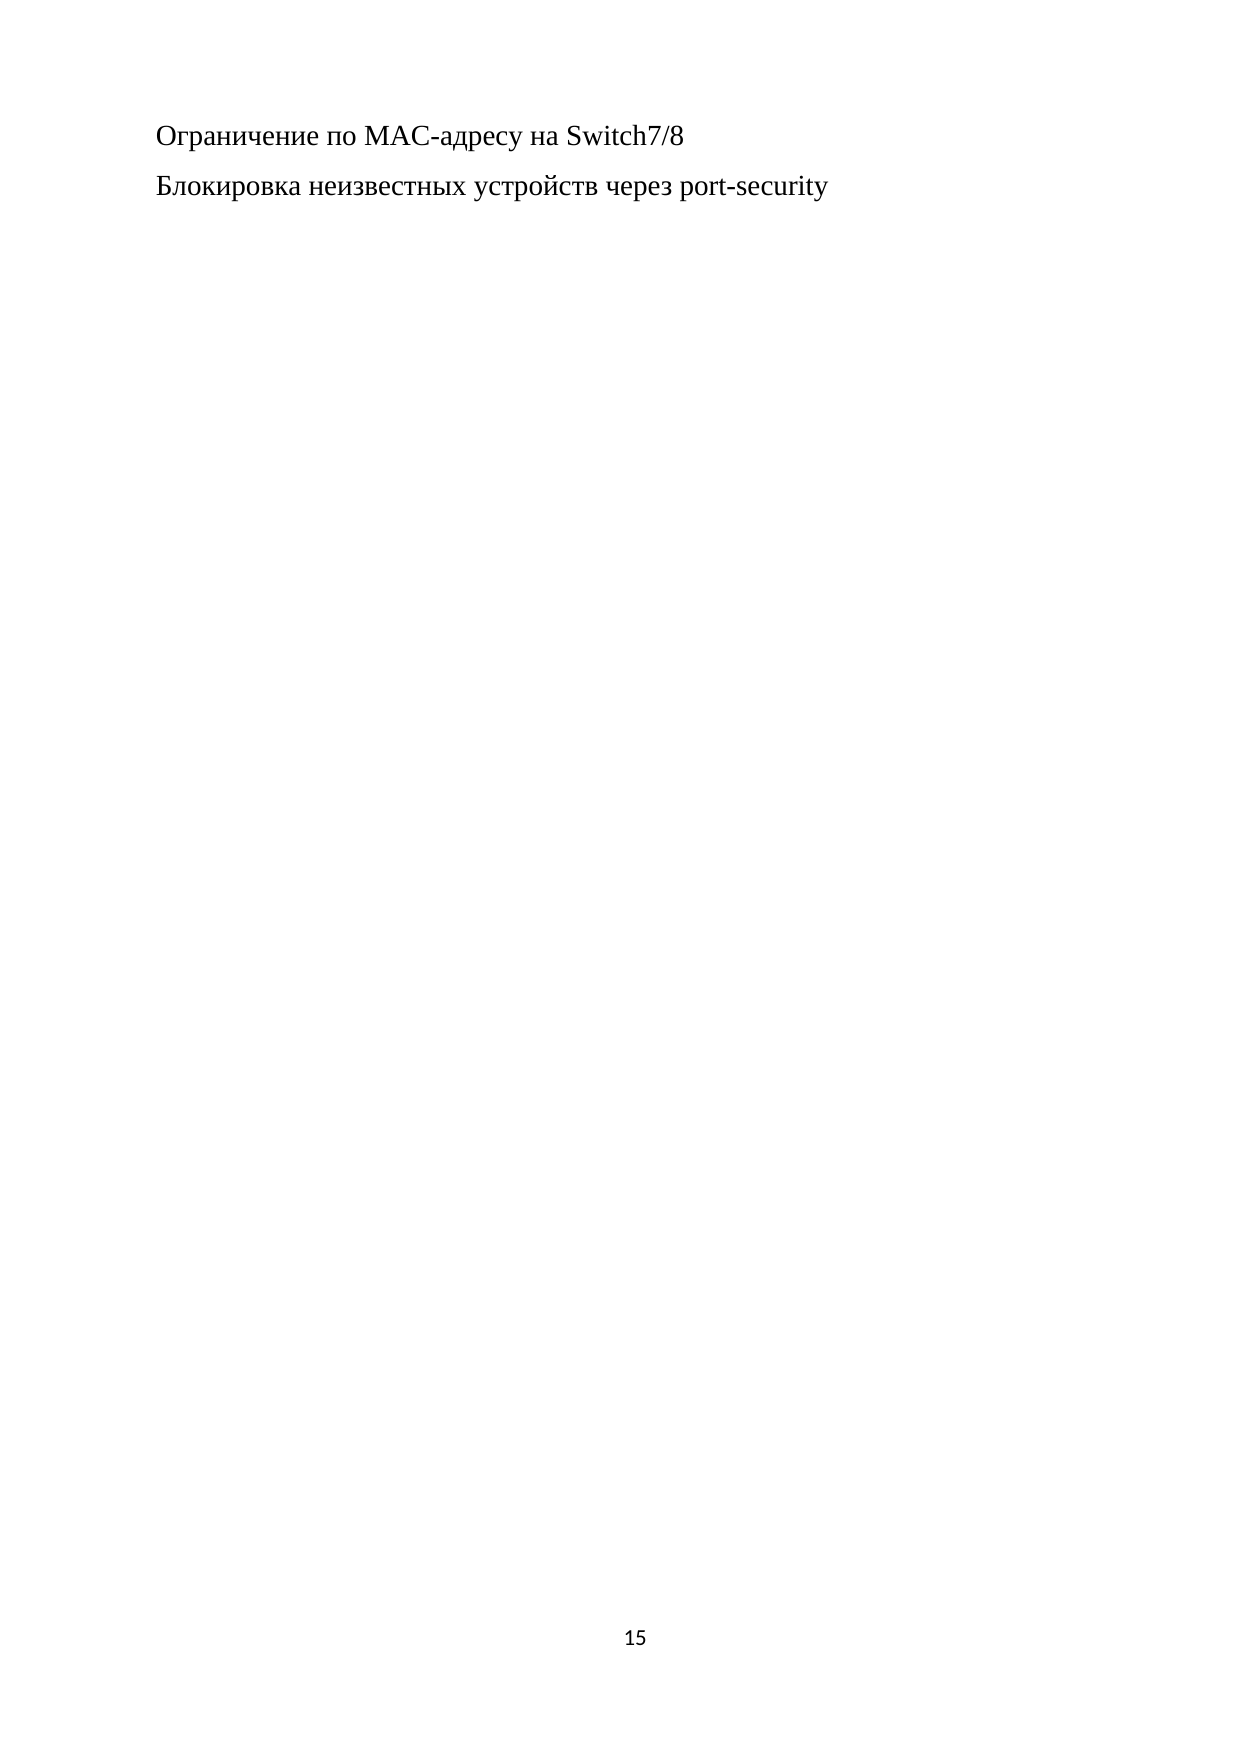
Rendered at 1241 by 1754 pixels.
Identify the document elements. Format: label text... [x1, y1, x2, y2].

text Ограничение по MAC-адресу на Switch7/8 [156, 118, 1152, 152]
text Блокировка неизвестных устройств через port-security [156, 168, 1152, 202]
